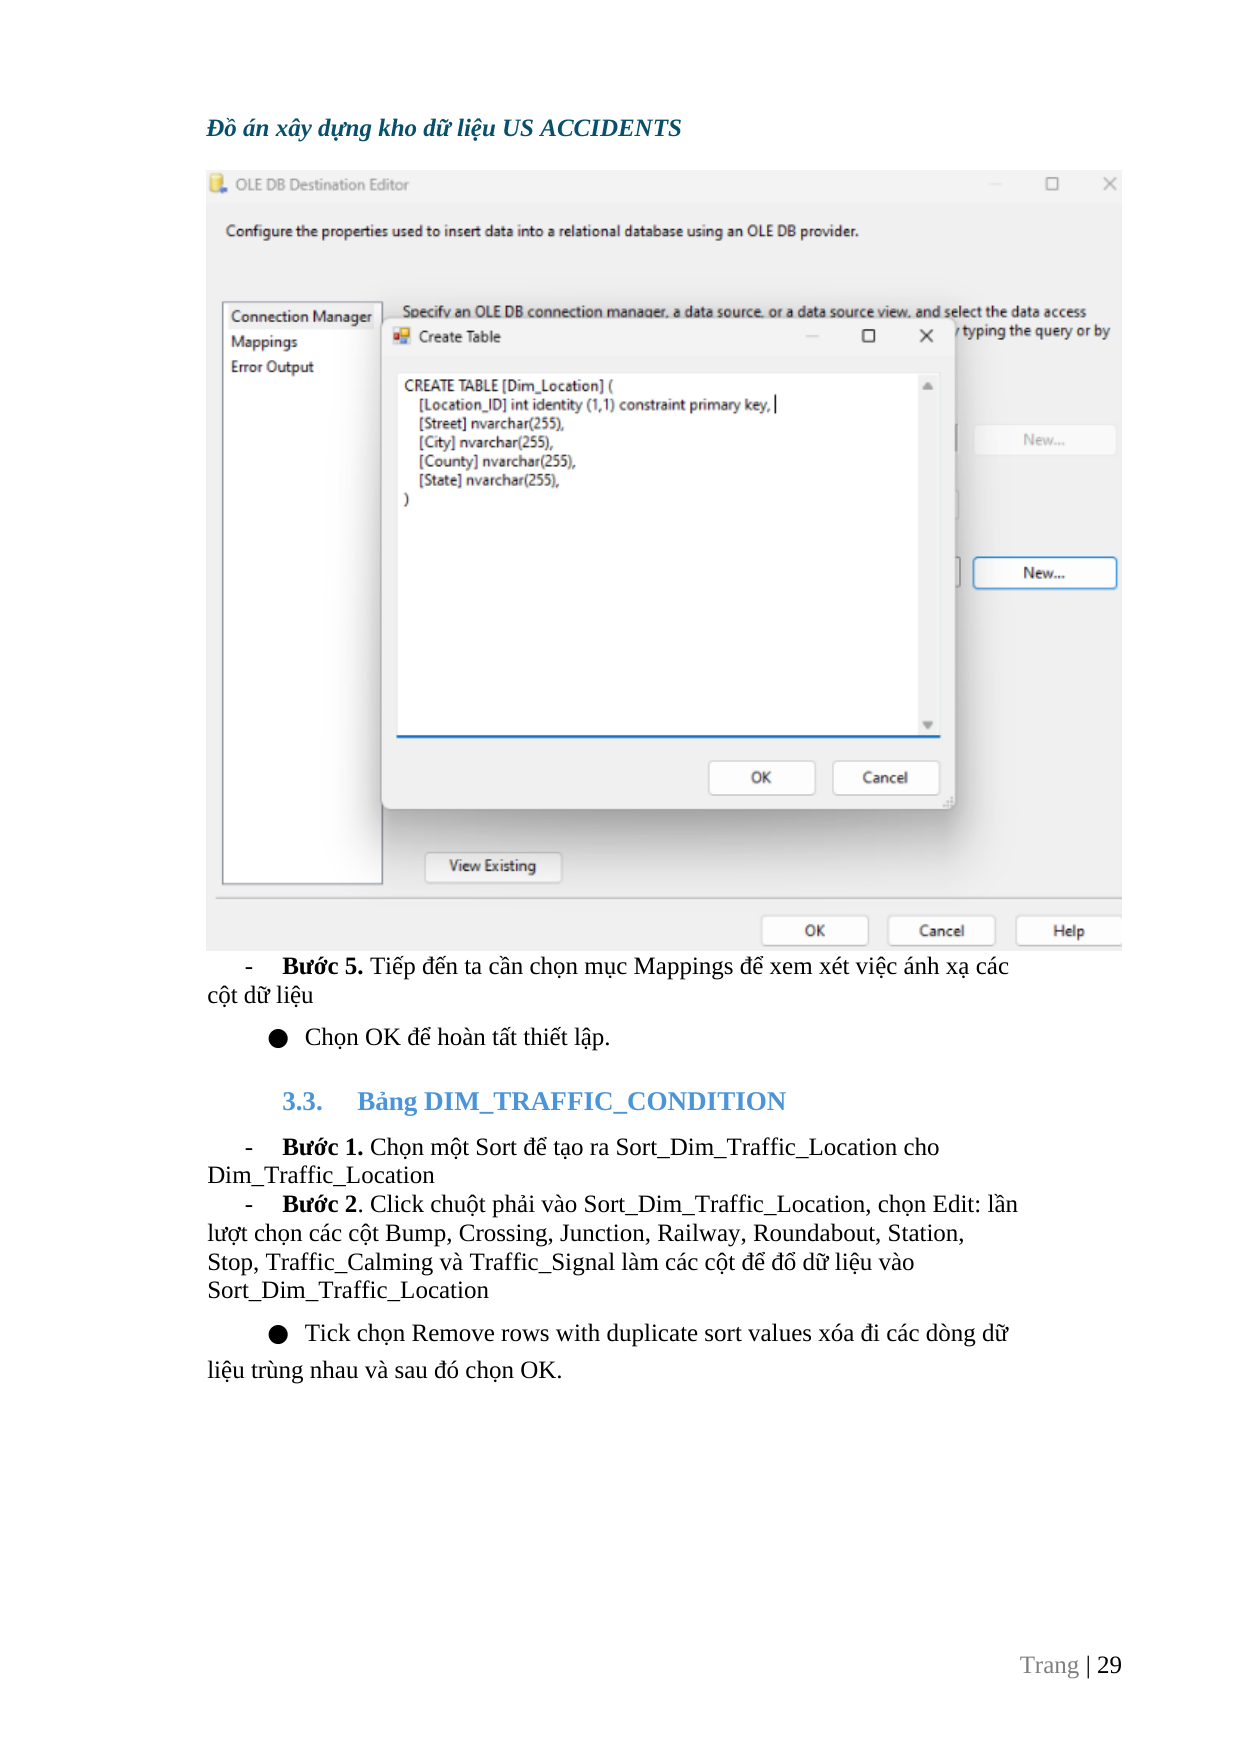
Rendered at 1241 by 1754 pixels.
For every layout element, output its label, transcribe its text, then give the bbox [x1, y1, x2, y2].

text Stop, Traffic_Calming và Traffic_Signal làm các cột để đổ dữ liệu vào [207, 1247, 1122, 1275]
text liệu trùng nhau và sau đó chọn OK. [207, 1355, 1122, 1384]
text Dim_Traffic_Location [207, 1160, 1122, 1189]
list Bước 2. Click chuột phải vào Sort_Dim_Traffic_Location, chọn Edit: lần [244, 1189, 1122, 1218]
list Bước 1. Chọn một Sort để tạo ra Sort_Dim_Traffic_Location cho [244, 1132, 1122, 1160]
list Chọn OK để hoàn tất thiết lập. [267, 1009, 1122, 1060]
list Bước 5. Tiếp đến ta cần chọn mục Mappings để xem xét việc ánh xạ các [244, 951, 1122, 980]
subtitle Bảng DIM_TRAFFIC_CONDITION [282, 1085, 1122, 1116]
list Tick chọn Remove rows with duplicate sort values xóa đi các dòng dữ [267, 1304, 1122, 1355]
text lượt chọn các cột Bump, Crossing, Junction, Railway, Roundabout, Station, [207, 1218, 1122, 1247]
text Sort_Dim_Traffic_Location [207, 1275, 1122, 1304]
text cột dữ liệu [207, 980, 1122, 1009]
picture [206, 170, 1122, 951]
